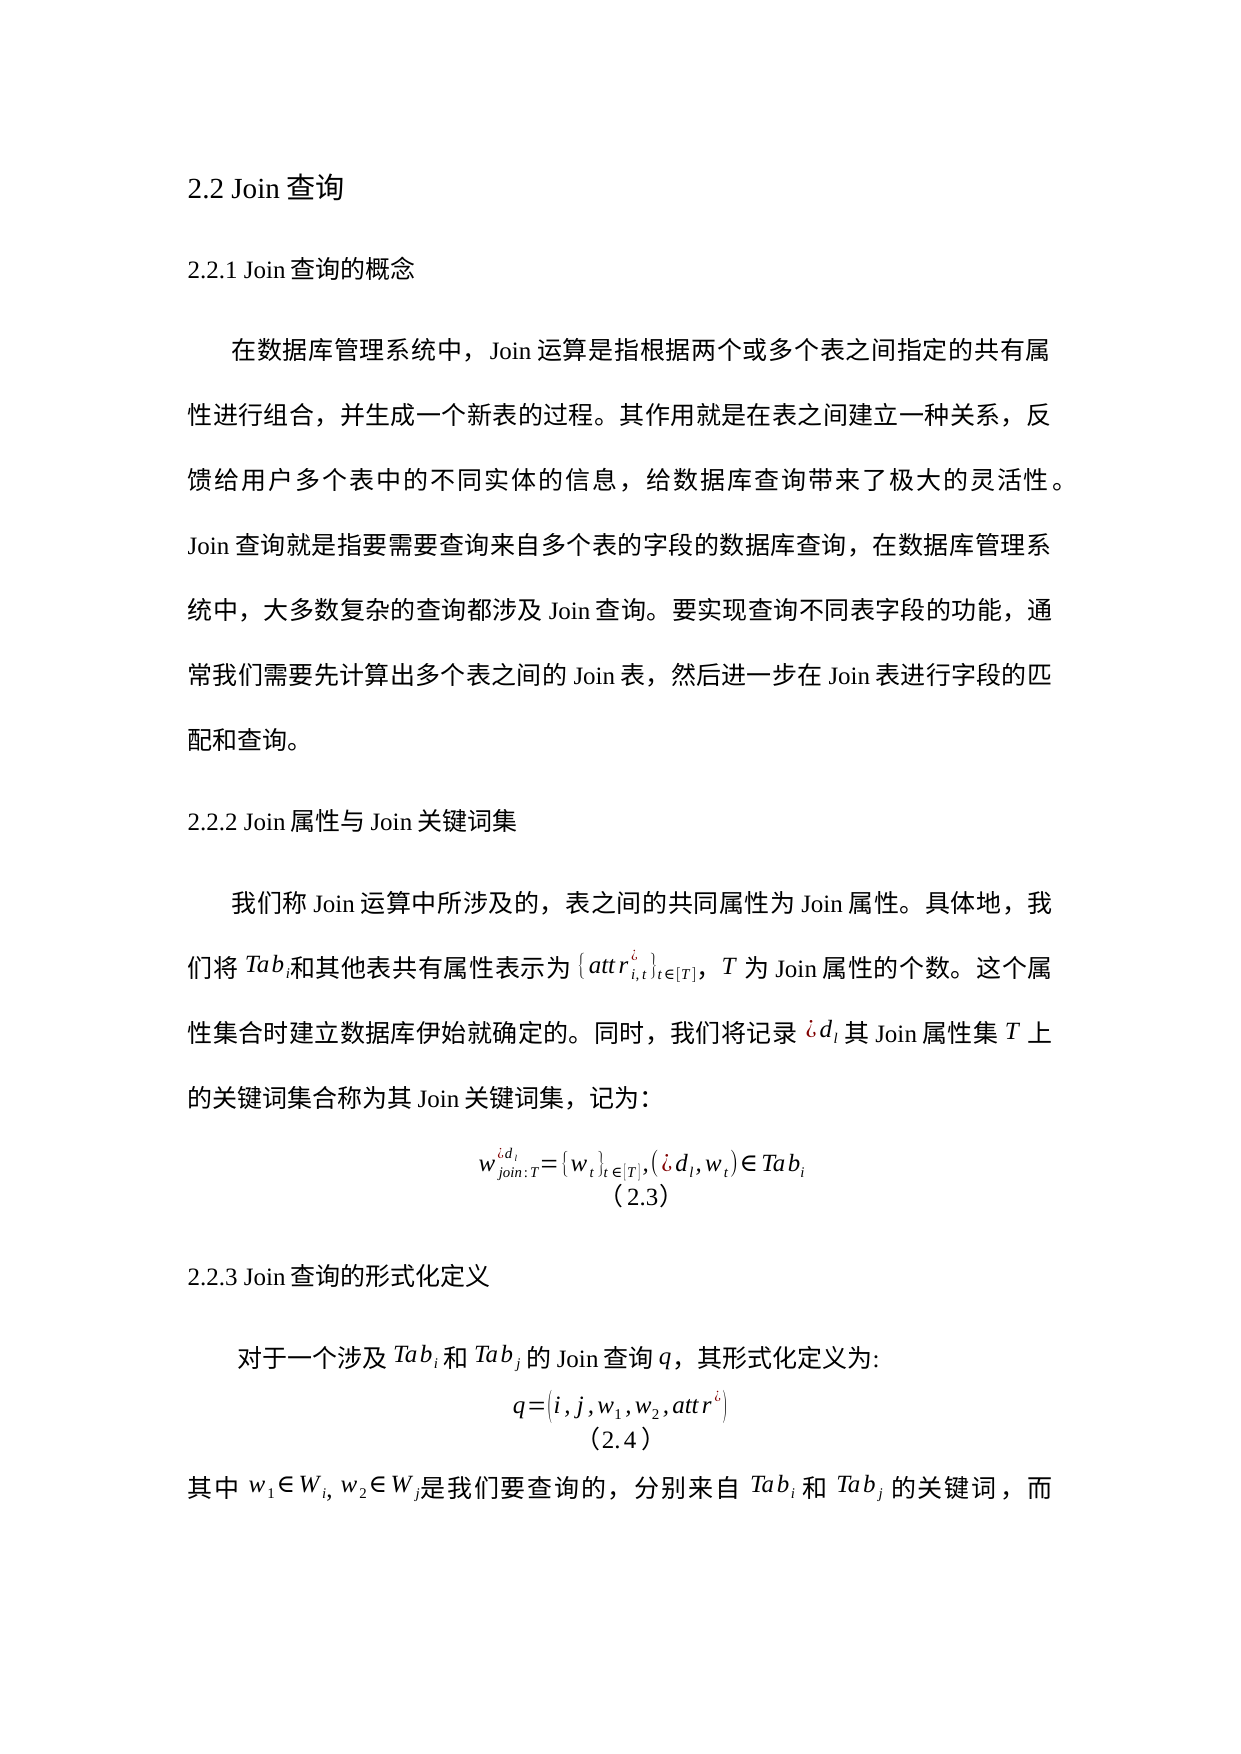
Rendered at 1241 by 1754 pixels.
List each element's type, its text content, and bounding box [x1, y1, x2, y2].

subtitle Join查询 [187, 154, 1053, 219]
text 我们称Join运算中所涉及的，表之间的共同属性为Join属性。具体地，我们将 和其他表共有属性表示为 ， 为Join属性的个数。这个属性集合时建立数据库伊始就确定的。同时，我们将记录 其Join属性集 上的关键词集合称为其Join关键词集，记为： [187, 869, 1053, 1129]
subtitle Join查询的概念 [187, 235, 1053, 300]
subtitle Join属性与Join关键词集 [187, 787, 1053, 852]
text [187, 1454, 1053, 1519]
text 对于一个涉及 和 的Join查询 ，其形式化定义为: [187, 1324, 1053, 1389]
subtitle Join查询的形式化定义 [187, 1242, 1053, 1307]
text 在数据库管理系统中，Join运算是指根据两个或多个表之间指定的共有属性进行组合，并生成一个新表的过程。其作用就是在表之间建立一种关系，反馈给用户多个表中的不同实体的信息，给数据库查询带来了极大的灵活性。Join查询就是指要需要查询来自多个表的字段的数据库查询，在数据库管理系统中，大多数复杂的查询都涉及Join查询。要实现查询不同表字段的功能，通常我们需要先计算出多个表之间的Join表，然后进一步在Join表进行字段的匹配和查询。 [187, 316, 1053, 771]
